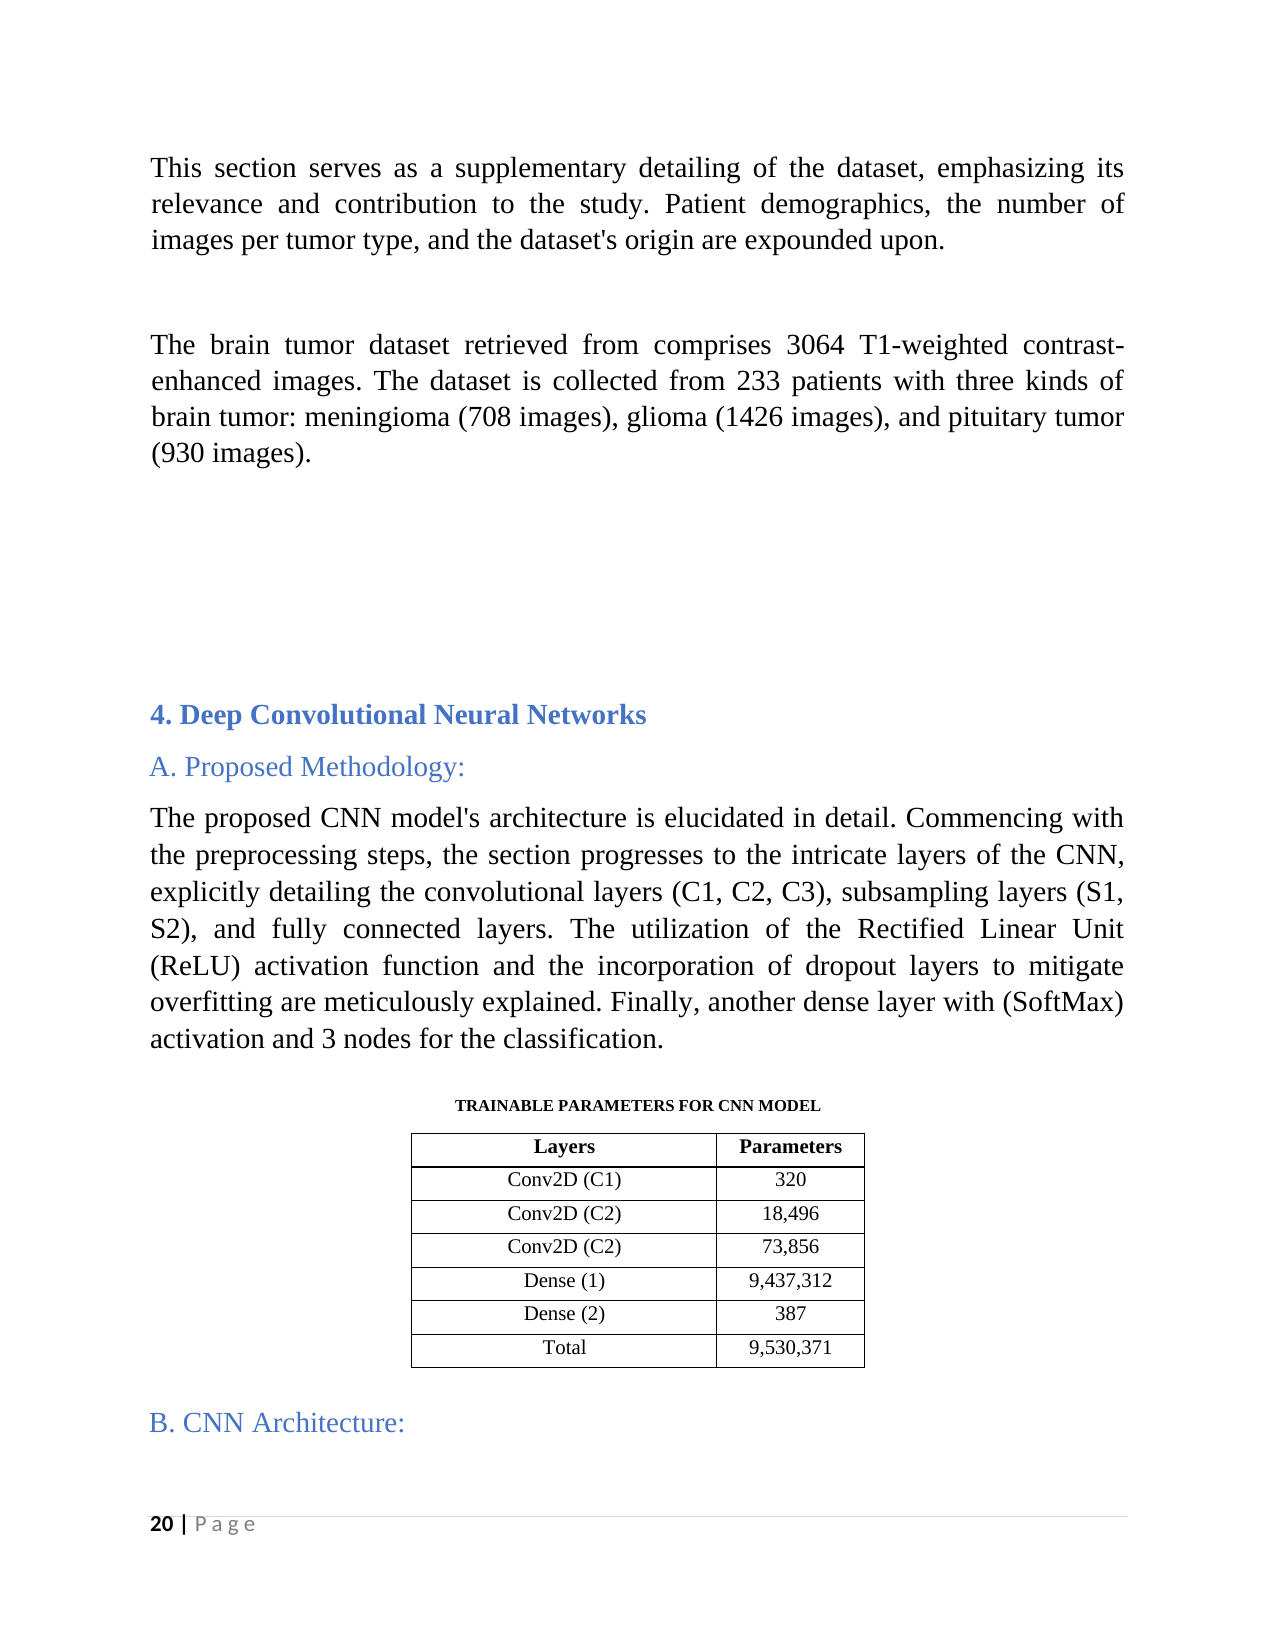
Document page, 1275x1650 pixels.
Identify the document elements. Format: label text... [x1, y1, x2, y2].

text TRAINABLE PARAMETERS FOR CNN MODEL [150, 1096, 1126, 1115]
text The proposed CNN model's architecture is elucidated in detail. Commencing with the preprocessing steps, the section progresses to the intricate layers of the CNN, explicitly detailing the convolutional layers (C1, C2, C3), subsampling layers (S1, S2), and fully connected layers. The utilization of the Rectified Linear Unit (ReLU) activation function and the incorporation of dropout layers to mitigate overfitting are meticulously explained. Finally, another dense layer with (SoftMax) activation and 3 nodes for the classification. [150, 800, 1125, 1055]
table_cell 320 [717, 1168, 864, 1200]
table_cell Conv2D (C2) [412, 1234, 716, 1267]
table_cell Conv2D (C1) [412, 1168, 716, 1200]
text The brain tumor dataset retrieved from comprises 3064 T1-weighted contrast-enhanced images. The dataset is collected from 233 patients with three kinds of brain tumor: meningioma (708 images), glioma (1426 images), and pituitary tumor (930 images). [150, 327, 1126, 469]
table_cell Total [412, 1335, 716, 1367]
table_cell 387 [717, 1301, 864, 1333]
table_cell Dense (1) [412, 1268, 716, 1300]
table_cell 9,437,312 [717, 1268, 864, 1300]
text This section serves as a supplementary detailing of the dataset, emphasizing its relevance and contribution to the study. Patient demographics, the number of images per tumor type, and the dataset's origin are expounded upon. [150, 150, 1126, 256]
table_cell 18,496 [717, 1201, 864, 1233]
table_header Layers [412, 1134, 716, 1166]
table_cell 73,856 [717, 1234, 864, 1267]
table_cell Conv2D (C2) [412, 1201, 716, 1233]
table_cell Dense (2) [412, 1301, 716, 1333]
table_header Parameters [717, 1134, 864, 1166]
text B. CNN Architecture: [149, 1405, 1125, 1439]
text A. Proposed Methodology: [149, 749, 1125, 783]
text 4. Deep Convolutional Neural Networks [150, 697, 1126, 731]
table_cell 9,530,371 [717, 1335, 864, 1367]
